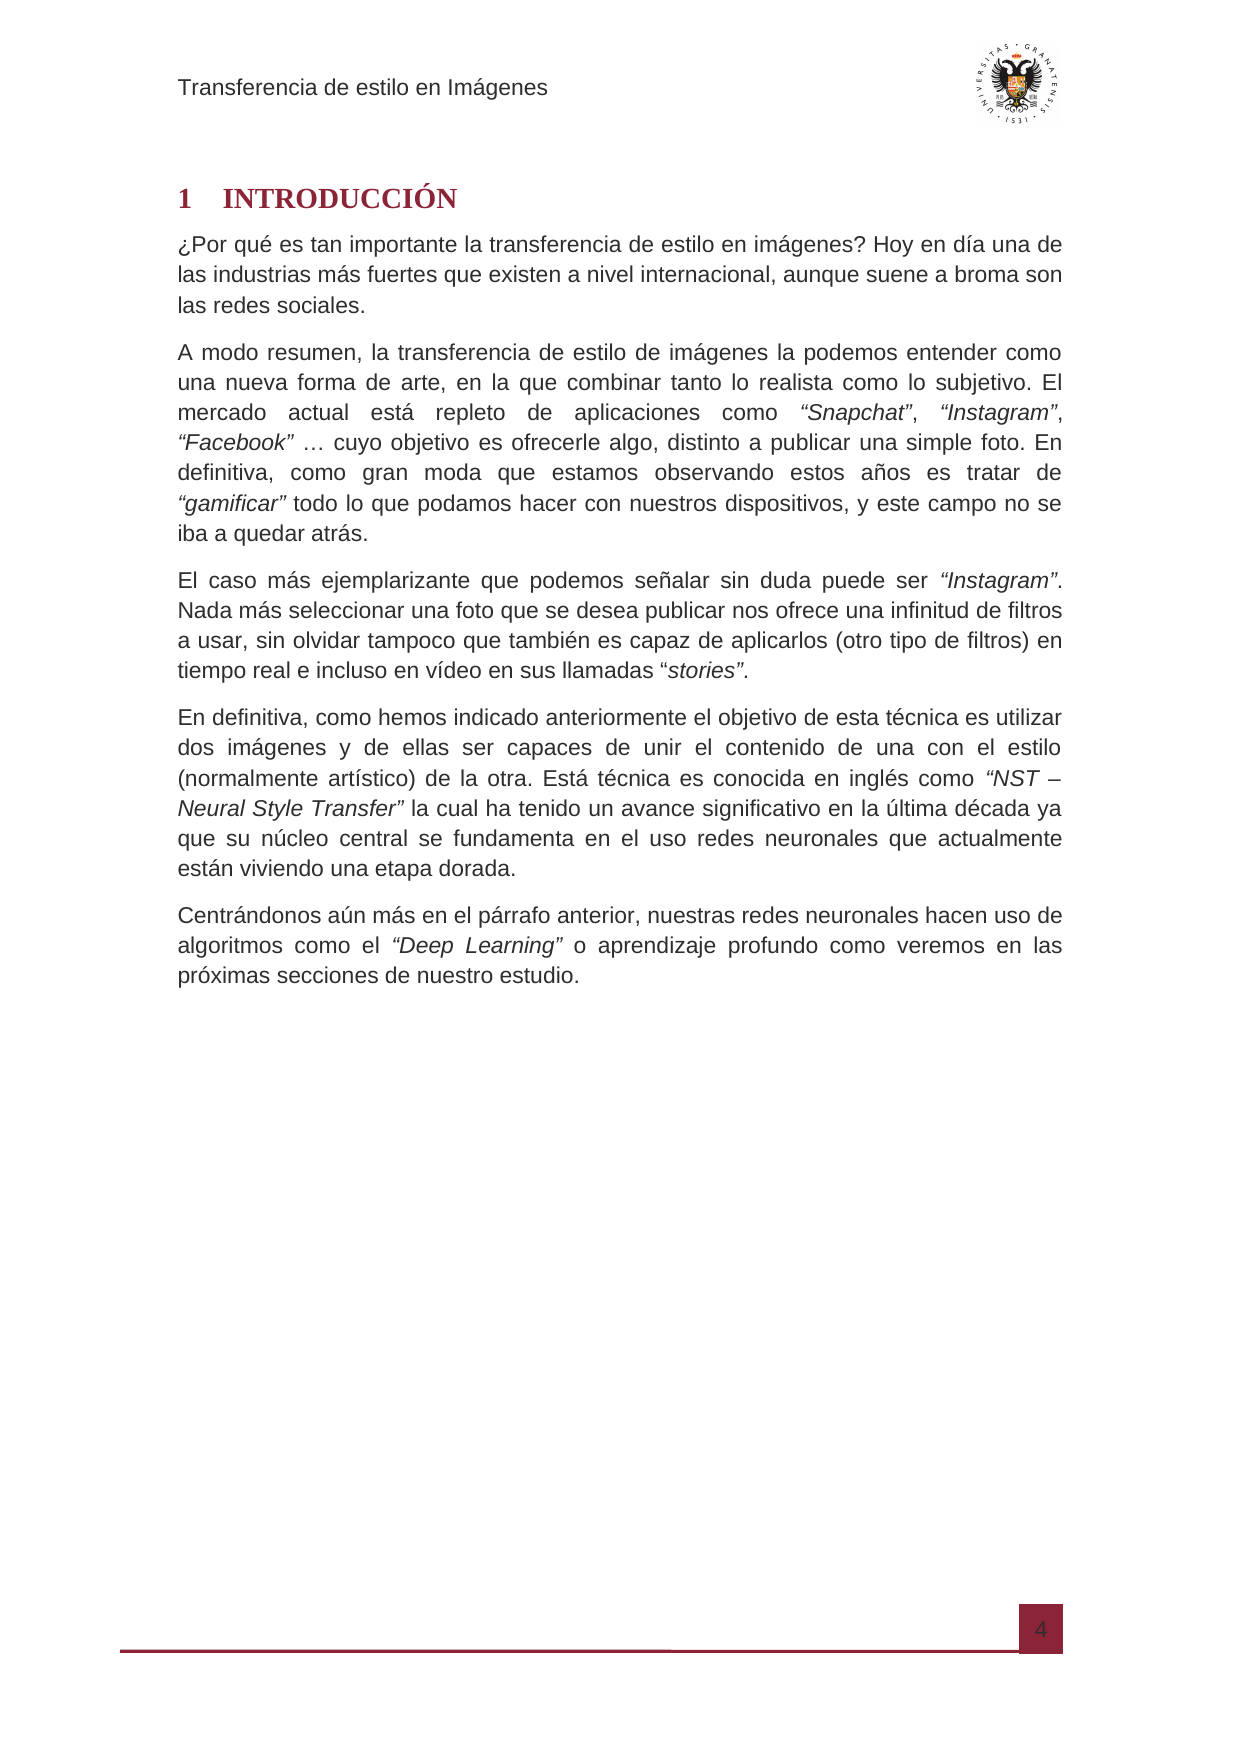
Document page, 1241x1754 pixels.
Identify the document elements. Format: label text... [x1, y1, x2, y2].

text A modo resumen, la transferencia de estilo de imágenes la podemos entender como una nueva forma de arte, en la que combinar tanto lo realista como lo subjetivo. El mercado actual está repleto de aplicaciones como “Snapchat”, “Instagram”, “Facebook” … cuyo objetivo es ofrecerle algo, distinto a publicar una simple foto. En definitiva, como gran moda que estamos observando estos años es tratar de “gamificar” todo lo que podamos hacer con nuestros dispositivos, y este campo no se iba a quedar atrás. [177, 338, 1063, 546]
subtitle Introducción [177, 181, 1063, 214]
text En definitiva, como hemos indicado anteriormente el objetivo de esta técnica es utilizar dos imágenes y de ellas ser capaces de unir el contenido de una con el estilo (normalmente artístico) de la otra. Está técnica es conocida en inglés como “NST – Neural Style Transfer” la cual ha tenido un avance significativo en la última década ya que su núcleo central se fundamenta en el uso redes neuronales que actualmente están viviendo una etapa dorada. [177, 704, 1063, 881]
text Centrándonos aún más en el párrafo anterior, nuestras redes neuronales hacen uso de algoritmos como el “Deep Learning” o aprendizaje profundo como veremos en las próximas secciones de nuestro estudio. [177, 902, 1063, 989]
text El caso más ejemplarizante que podemos señalar sin duda puede ser “Instagram”. Nada más seleccionar una foto que se desea publicar nos ofrece una infinitud de filtros a usar, sin olvidar tampoco que también es capaz de aplicarlos (otro tipo de filtros) en tiempo real e incluso en vídeo en sus llamadas “stories”. [177, 567, 1063, 683]
picture [972, 43, 1061, 127]
text ¿Por qué es tan importante la transferencia de estilo en imágenes? Hoy en día una de las industrias más fuertes que existen a nivel internacional, aunque suene a broma son las redes sociales. [177, 231, 1063, 318]
